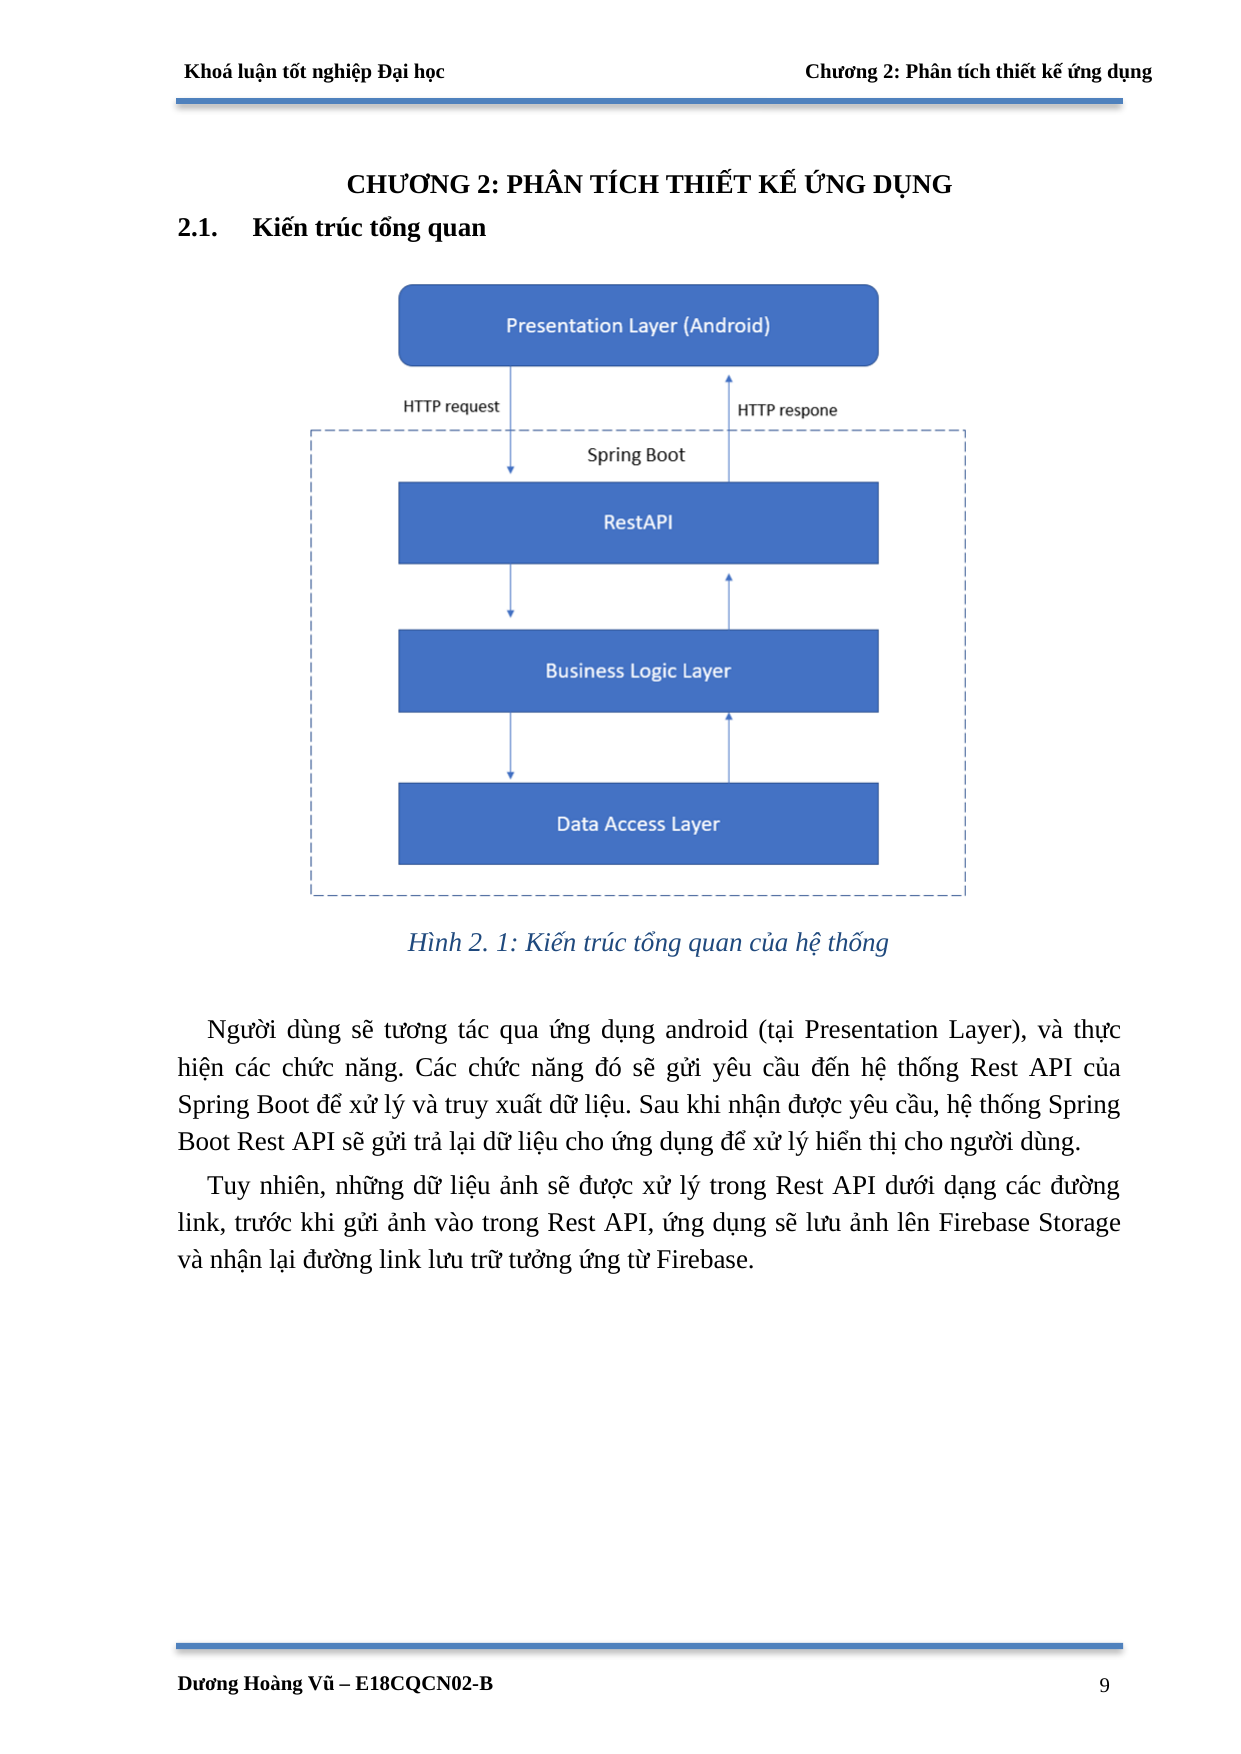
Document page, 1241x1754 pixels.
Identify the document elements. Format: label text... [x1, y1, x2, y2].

list Kiến trúc tổng quan [177, 211, 1122, 243]
picture [235, 255, 1064, 914]
text Hình 2. 1: Kiến trúc tổng quan của hệ thống [177, 926, 1122, 958]
text CHƯƠNG 2: PHÂN TÍCH THIẾT KẾ ỨNG DỤNG [177, 168, 1122, 199]
text Tuy nhiên, những dữ liệu ảnh sẽ được xử lý trong Rest API dưới dạng các đường link, trước khi gửi ảnh vào trong Rest API, ứng dụng sẽ lưu ảnh lên Firebase Storage và nhận lại đường link lưu trữ tưởng ứng từ Firebase. [177, 1169, 1122, 1275]
text Người dùng sẽ tương tác qua ứng dụng android (tại Presentation Layer), và thực hiện các chức năng. Các chức năng đó sẽ gửi yêu cầu đến hệ thống Rest API của Spring Boot để xử lý và truy xuất dữ liệu. Sau khi nhận được yêu cầu, hệ thống Spring Boot Rest API sẽ gửi trả lại dữ liệu cho ứng dụng để xử lý hiển thị cho người dùng. [177, 1013, 1122, 1157]
